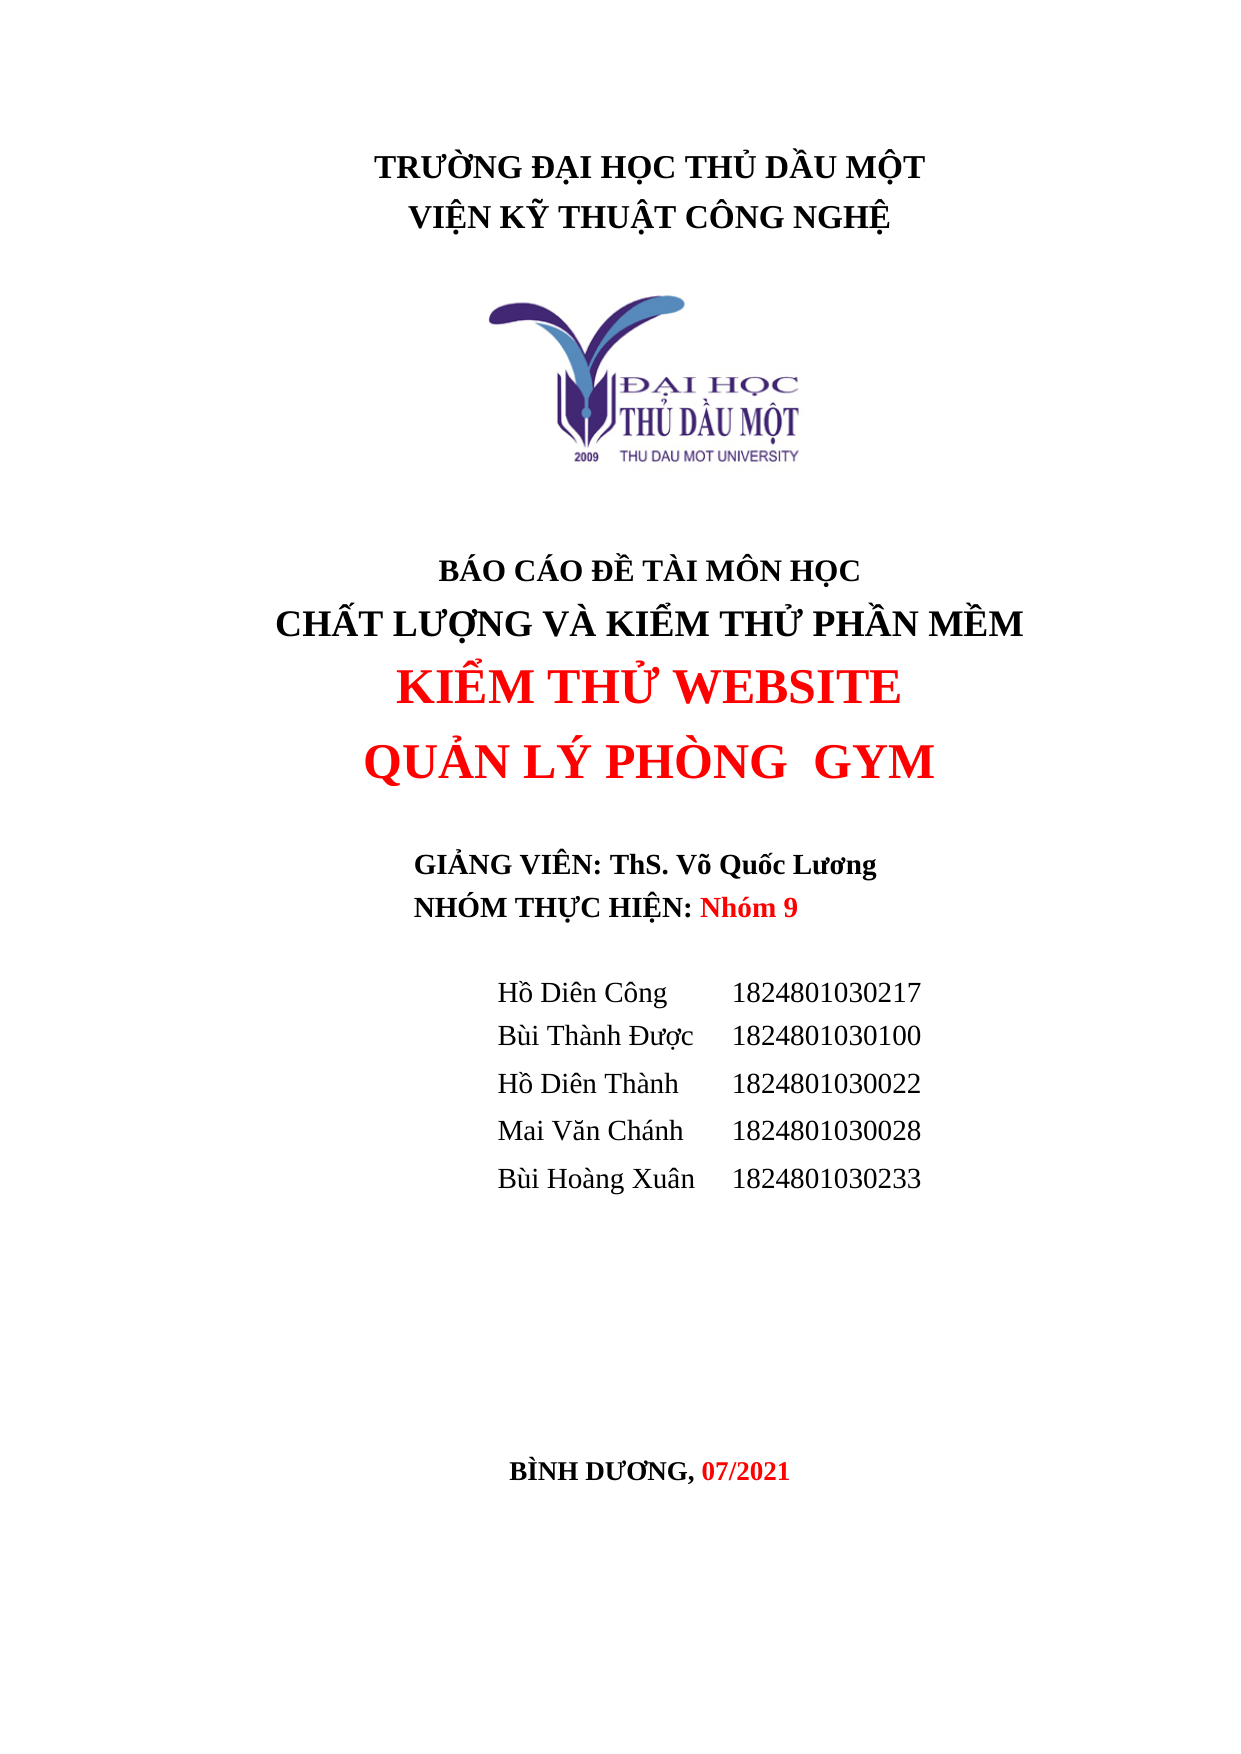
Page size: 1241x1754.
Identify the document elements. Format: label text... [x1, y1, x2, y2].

table_cell 1824801030233 [720, 1161, 945, 1209]
text KIỂM THỬ WEBSITE [177, 657, 1122, 714]
table_cell 1824801030100 [720, 1018, 945, 1066]
text QUẢN LÝ PHÒNG GYM [177, 732, 1122, 789]
table_cell 1824801030022 [720, 1066, 945, 1113]
table_header 1824801030217 [720, 975, 945, 1018]
table_cell Bùi Hoàng Xuân [486, 1161, 720, 1209]
table_cell 1824801030028 [720, 1114, 945, 1161]
table_header Hồ Diên Công [486, 975, 720, 1018]
text BÁO CÁO ĐỀ TÀI MÔN HỌC CHẤT LƯỢNG VÀ KIỂM THỬ PHẦN MỀM [177, 552, 1122, 644]
table_cell Mai Văn Chánh [486, 1114, 720, 1161]
text NHÓM THỰC HIỆN: Nhóm 9 [177, 890, 1122, 924]
picture [485, 287, 814, 494]
text TRƯỜNG ĐẠI HỌC THỦ DẦU MỘT [177, 148, 1122, 186]
text GIẢNG VIÊN: ThS. Võ Quốc Lương [177, 847, 1122, 880]
text BÌNH DƯƠNG, 07/2021 [177, 1455, 1122, 1486]
text VIỆN KỸ THUẬT CÔNG NGHỆ [177, 197, 1122, 236]
table_cell Bùi Thành Được [486, 1018, 720, 1066]
table_cell Hồ Diên Thành [486, 1066, 720, 1113]
